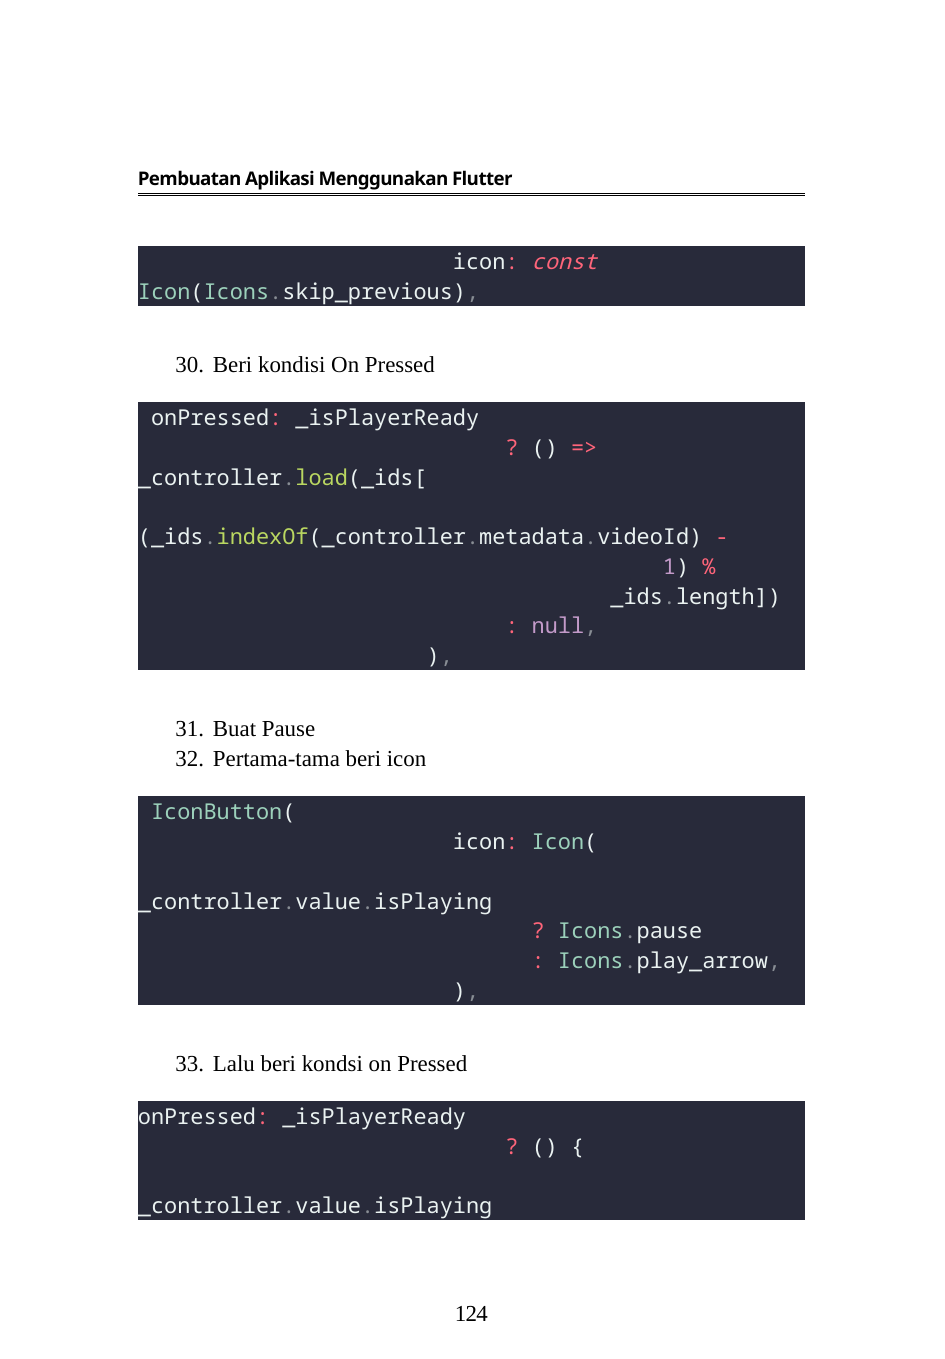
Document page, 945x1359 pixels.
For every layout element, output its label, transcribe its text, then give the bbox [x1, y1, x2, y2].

text _controller.value.isPlaying [138, 1161, 805, 1220]
text ? () => _controller.load(_ids[ [138, 432, 805, 491]
text (_ids.indexOf(_controller.metadata.videoId) - [138, 491, 805, 551]
text IconButton( [138, 796, 805, 826]
text onPressed: _isPlayerReady [138, 402, 805, 432]
text ), [138, 975, 805, 1005]
text icon: Icon( [138, 826, 805, 856]
text ? () { [138, 1131, 805, 1161]
text _controller.value.isPlaying [138, 856, 805, 916]
text onPressed: _isPlayerReady [138, 1101, 805, 1131]
list Buat Pause [175, 715, 805, 741]
text ), [138, 640, 805, 670]
text icon: const Icon(Icons.skip_previous), [138, 246, 805, 306]
list Pertama-tama beri icon [175, 745, 805, 772]
text ? Icons.pause [138, 916, 805, 945]
text : Icons.play_arrow, [138, 945, 805, 975]
text 1) % [138, 551, 805, 581]
list Beri kondisi On Pressed [175, 351, 805, 377]
text _ids.length]) [138, 581, 805, 610]
list Lalu beri kondsi on Pressed [175, 1050, 805, 1076]
text : null, [138, 610, 805, 640]
